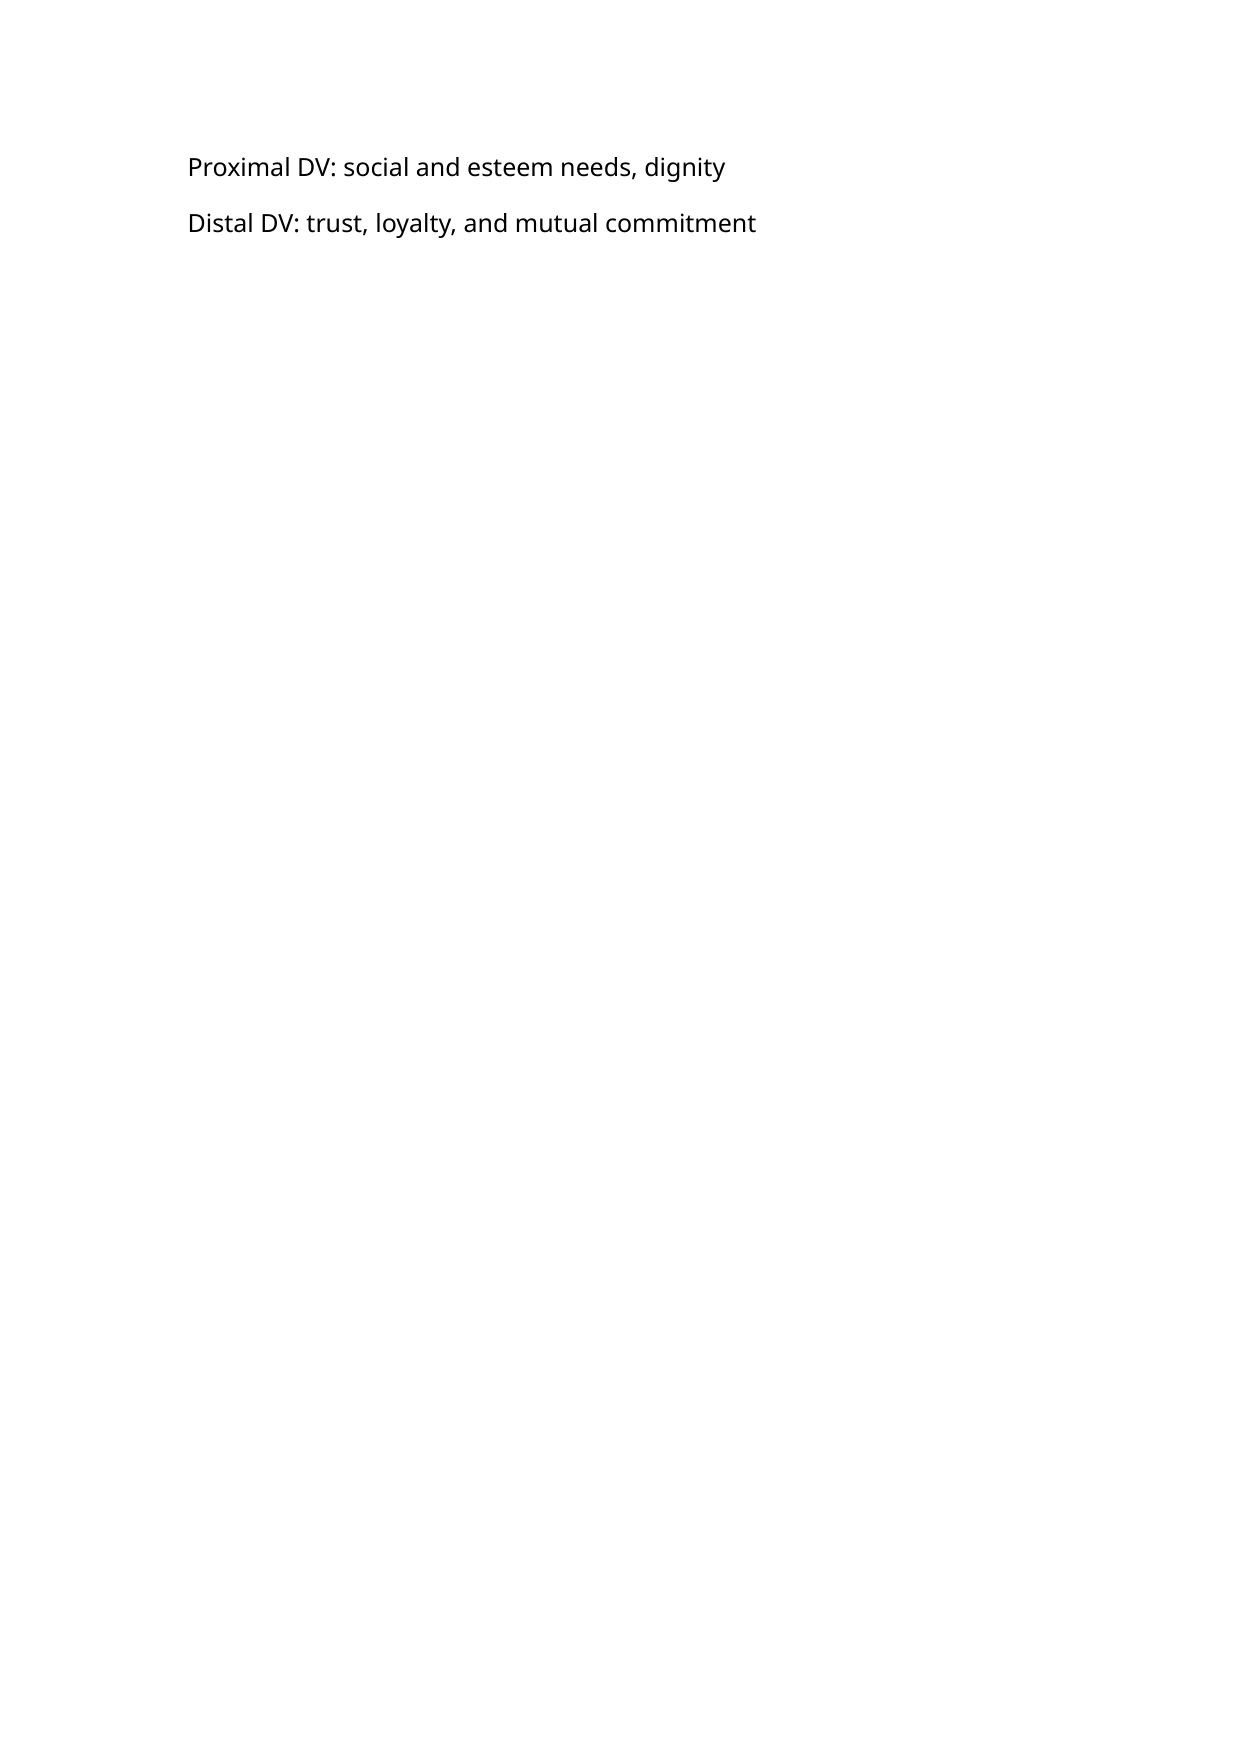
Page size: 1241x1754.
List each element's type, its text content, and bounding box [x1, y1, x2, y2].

text Distal DV: trust, loyalty, and mutual commitment [187, 206, 1053, 240]
text Proximal DV: social and esteem needs, dignity [187, 150, 1053, 184]
